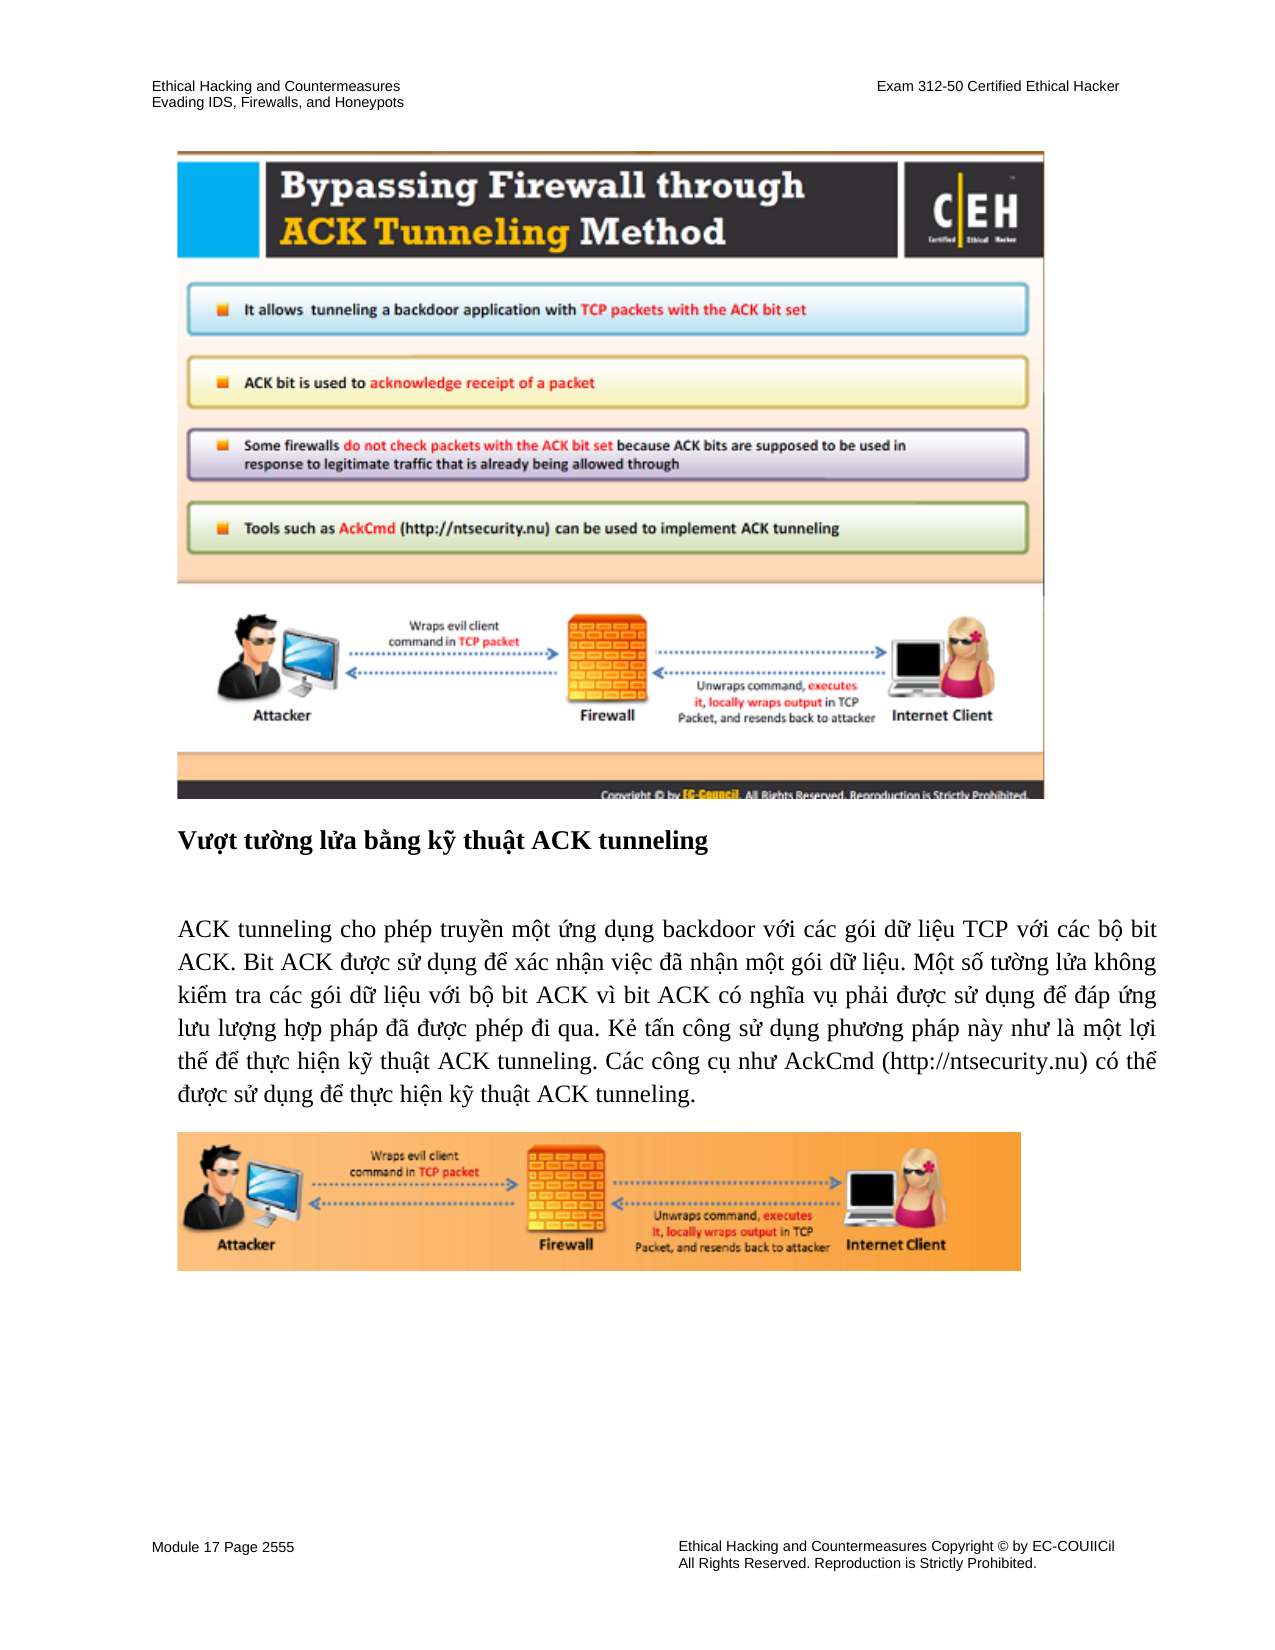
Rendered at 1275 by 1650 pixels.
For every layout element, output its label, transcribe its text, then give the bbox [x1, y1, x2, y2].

text ACK tunneling cho phép truyền một ứng dụng backdoor với các gói dữ liệu TCP với các bộ bit ACK. Bit ACK được sử dụng để xác nhận việc đã nhận một gói dữ liệu. Một số tường lửa không kiểm tra các gói dữ liệu với bộ bit ACK vì bit ACK có nghĩa vụ phải được sử dụng để đáp ứng lưu lượng hợp pháp đã được phép đi qua. Kẻ tấn công sử dụng phương pháp này như là một lợi thế để thực hiện kỹ thuật ACK tunneling. Các công cụ như AckCmd (http://ntsecurity.nu) có thể được sử dụng để thực hiện kỹ thuật ACK tunneling. [177, 881, 1157, 1108]
text Vượt tường lửa bằng kỹ thuật ACK tunneling [177, 824, 1157, 855]
picture [177, 1132, 1021, 1271]
picture [177, 151, 1045, 799]
